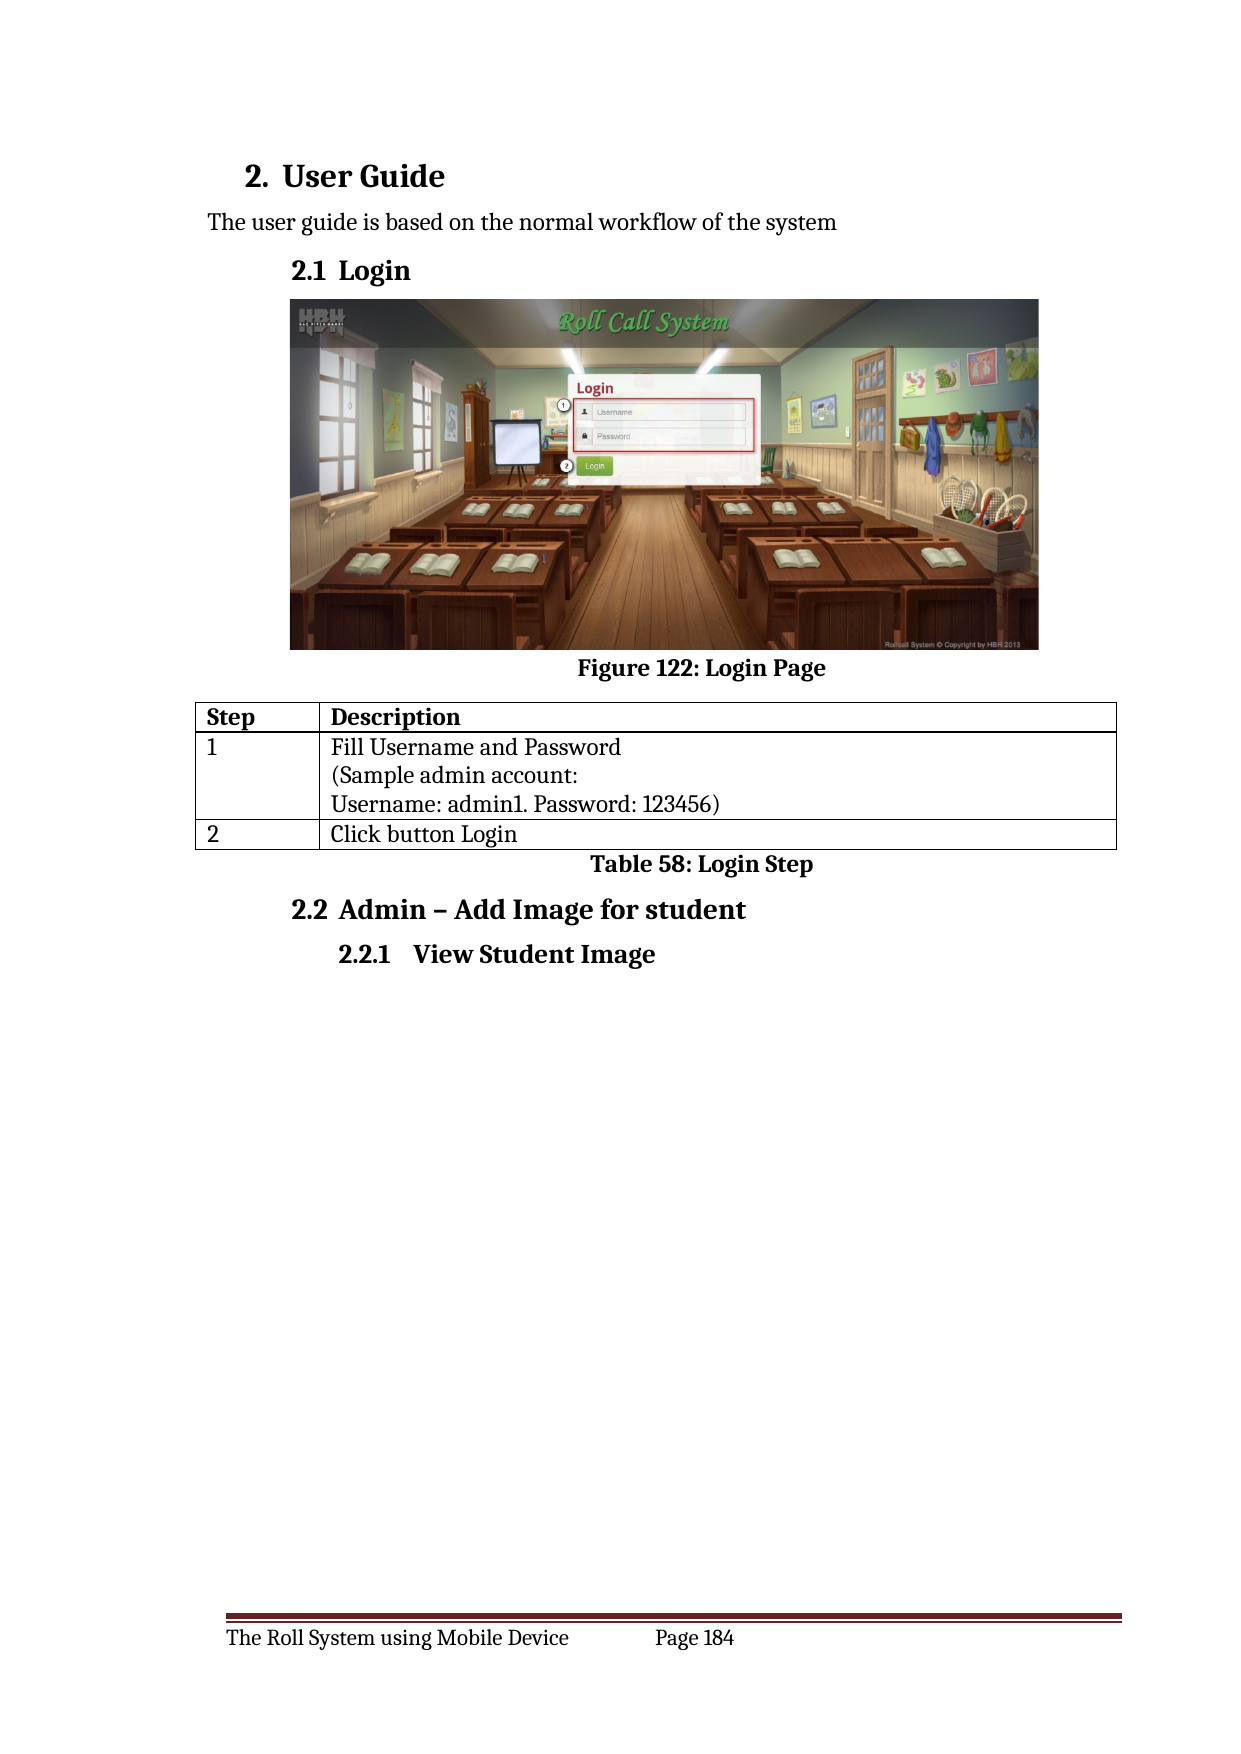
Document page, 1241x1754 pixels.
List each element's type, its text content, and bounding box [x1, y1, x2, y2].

subtitle View Student Image [338, 939, 1122, 970]
picture [289, 299, 1039, 650]
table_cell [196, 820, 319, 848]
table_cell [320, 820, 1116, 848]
subtitle Login [291, 254, 1122, 287]
text The user guide is based on the normal workflow of the system [207, 208, 1122, 237]
list Figure 122: Login Page [282, 654, 1122, 683]
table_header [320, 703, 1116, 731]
list Table 58: Login Step [282, 849, 1122, 878]
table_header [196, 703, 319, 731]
subtitle Admin – Add Image for student [291, 893, 1122, 927]
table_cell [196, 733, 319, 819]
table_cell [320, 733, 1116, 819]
subtitle User Guide [244, 157, 1122, 196]
